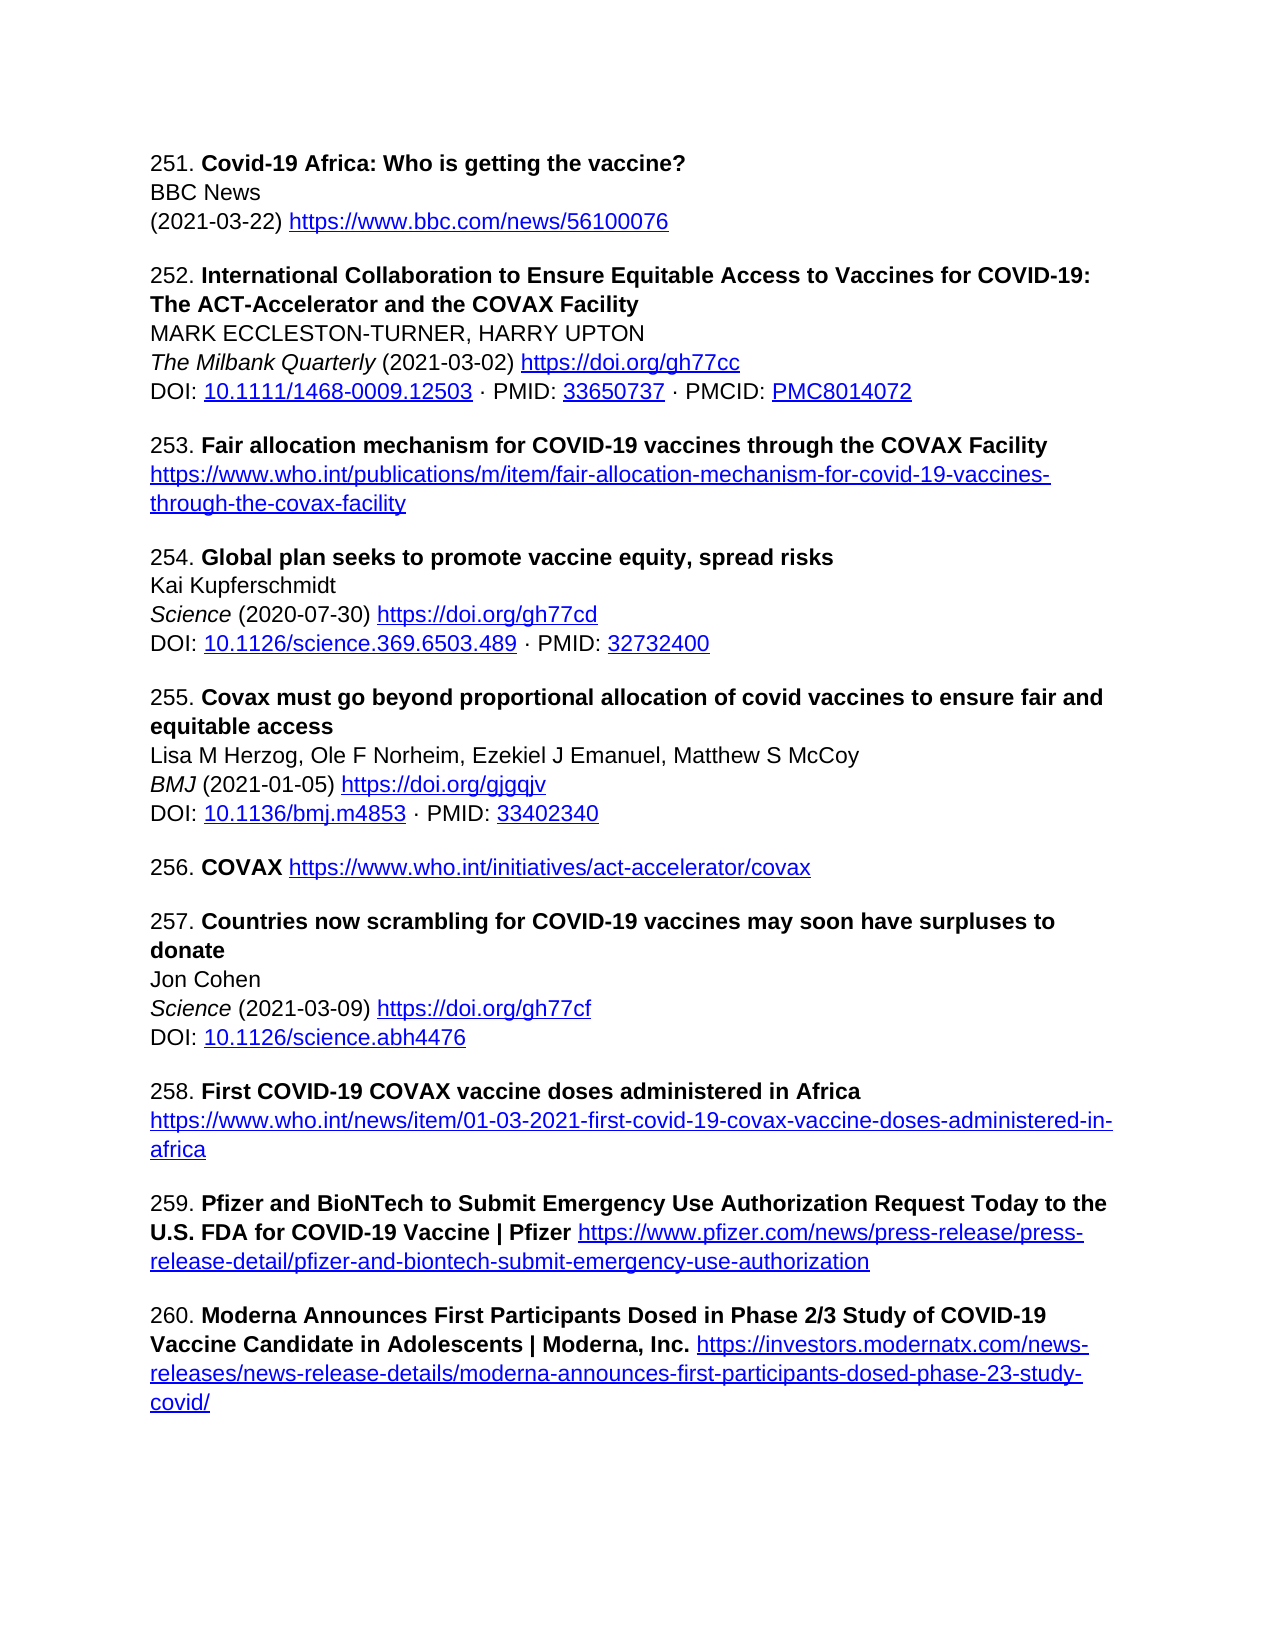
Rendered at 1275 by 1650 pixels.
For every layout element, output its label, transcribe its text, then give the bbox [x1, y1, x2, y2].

text 256. COVAX https://www.who.int/initiatives/act-accelerator/covax [150, 854, 1125, 881]
text 259. Pfizer and BioNTech to Submit Emergency Use Authorization Request Today to the U.S. FDA for COVID-19 Vaccine | Pfizer https://www.pfizer.com/news/press-release/press-release-detail/pfizer-and-biontech-submit-emergency-use-authorization [150, 1190, 1125, 1274]
text 251. Covid-19 Africa: Who is getting the vaccine? BBC News (2021-03-22) https://www.bbc.com/news/56100076 [150, 150, 1125, 234]
text 258. First COVID-19 COVAX vaccine doses administered in Africa https://www.who.int/news/item/01-03-2021-first-covid-19-covax-vaccine-doses-administered-in-africa [150, 1078, 1125, 1162]
text 253. Fair allocation mechanism for COVID-19 vaccines through the COVAX Facility https://www.who.int/publications/m/item/fair-allocation-mechanism-for-covid-19-vaccines-through-the-covax-facility [150, 432, 1125, 516]
text 254. Global plan seeks to promote vaccine equity, spread risks Kai Kupferschmidt Science (2020-07-30) https://doi.org/gh77cd DOI: 10.1126/science.369.6503.489 · PMID: 32732400 [150, 543, 1125, 657]
text 257. Countries now scrambling for COVID-19 vaccines may soon have surpluses to donate Jon Cohen Science (2021-03-09) https://doi.org/gh77cf DOI: 10.1126/science.abh4476 [150, 908, 1125, 1050]
text 260. Moderna Announces First Participants Dosed in Phase 2/3 Study of COVID-19 Vaccine Candidate in Adolescents | Moderna, Inc. https://investors.modernatx.com/news-releases/news-release-details/moderna-announces-first-participants-dosed-phase-23-study-covid/ [150, 1302, 1125, 1415]
text 252. International Collaboration to Ensure Equitable Access to Vaccines for COVID‐19: The ACT‐Accelerator and the COVAX Facility MARK ECCLESTON‐TURNER, HARRY UPTON The Milbank Quarterly (2021-03-02) https://doi.org/gh77cc DOI: 10.1111/1468-0009.12503 · PMID: 33650737 · PMCID: PMC8014072 [150, 262, 1125, 404]
text 255. Covax must go beyond proportional allocation of covid vaccines to ensure fair and equitable access Lisa M Herzog, Ole F Norheim, Ezekiel J Emanuel, Matthew S McCoy BMJ (2021-01-05) https://doi.org/gjgqjv DOI: 10.1136/bmj.m4853 · PMID: 33402340 [150, 684, 1125, 827]
